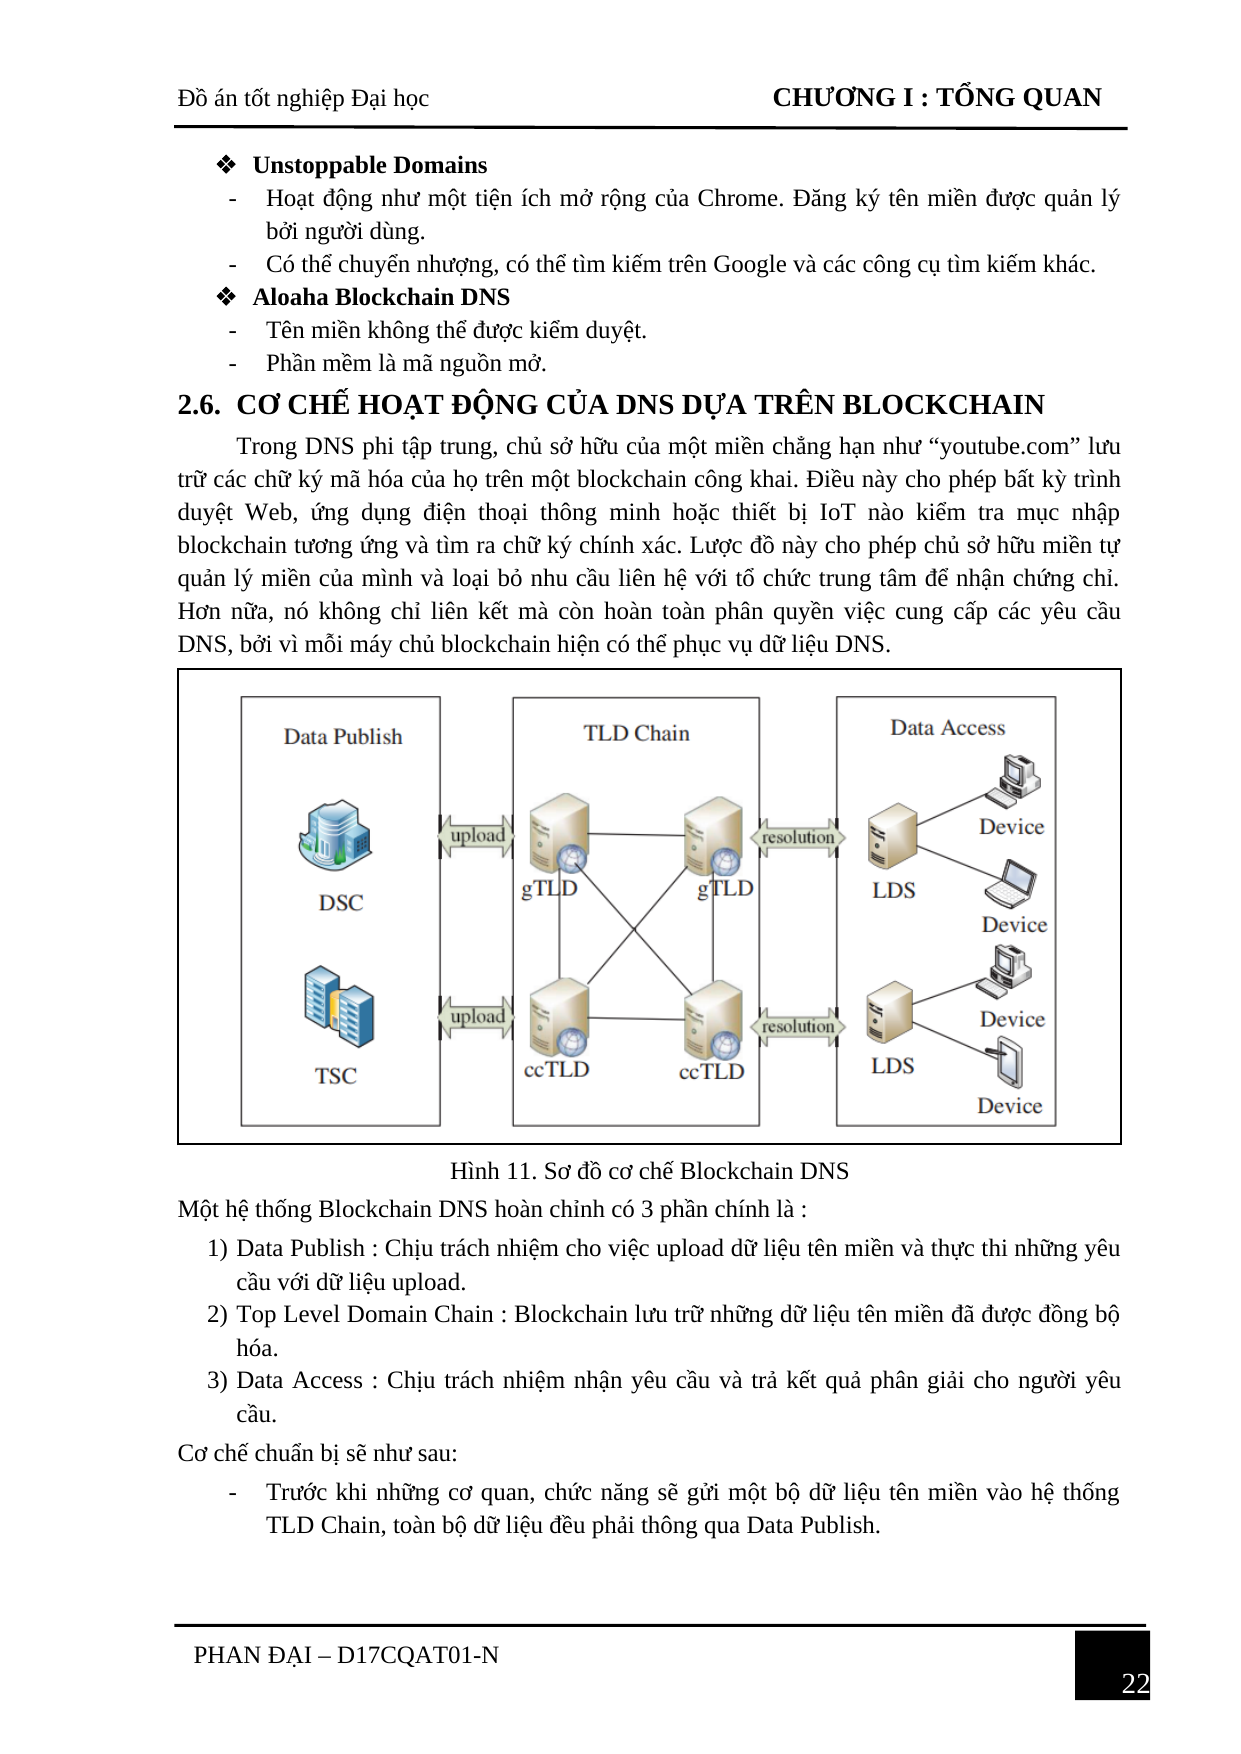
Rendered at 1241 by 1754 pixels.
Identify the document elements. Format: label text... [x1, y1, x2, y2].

list Aloaha Blockchain DNS [215, 282, 1122, 311]
list Có thể chuyển nhượng, có thể tìm kiếm trên Google và các công cụ tìm kiếm khác. [228, 249, 1122, 278]
text Hình 11. Sơ đồ cơ chế Blockchain DNS [177, 1156, 1122, 1184]
list Tên miền không thể được kiểm duyệt. [228, 315, 1122, 344]
list Unstoppable Domains [215, 150, 1122, 178]
list Phần mềm là mã nguồn mở. [228, 348, 1122, 377]
text Trong DNS phi tập trung, chủ sở hữu của một miền chẳng hạn như “youtube.com” lưu trữ các chữ ký mã hóa của họ trên một blockchain công khai. Điều này cho phép bất kỳ trình duyệt Web, ứng dụng điện thoại thông minh hoặc thiết bị IoT nào kiểm tra mục nhập blockchain tương ứng và tìm ra chữ ký chính xác. Lược đồ này cho phép chủ sở hữu miền tự quản lý miền của mình và loại bỏ nhu cầu liên hệ với tổ chức trung tâm để nhận chứng chỉ. Hơn nữa, nó không chỉ liên kết mà còn hoàn toàn phân quyền việc cung cấp các yêu cầu DNS, bởi vì mỗi máy chủ blockchain hiện có thể phục vụ dữ liệu DNS. [177, 431, 1122, 658]
picture [179, 670, 1120, 1143]
text Cơ chế chuẩn bị sẽ như sau: [177, 1438, 1122, 1467]
list Data Publish : Chịu trách nhiệm cho việc upload dữ liệu tên miền và thực thi những yêu cầu với dữ liệu upload. [207, 1233, 1122, 1295]
list Hoạt động như một tiện ích mở rộng của Chrome. Đăng ký tên miền được quản lý bởi người dùng. [228, 183, 1122, 244]
list Top Level Domain Chain : Blockchain lưu trữ những dữ liệu tên miền đã được đồng bộ hóa. [207, 1299, 1122, 1361]
subtitle CƠ CHẾ HOẠT ĐỘNG CỦA DNS DỰA TRÊN BLOCKCHAIN [177, 387, 1122, 421]
text Một hệ thống Blockchain DNS hoàn chỉnh có 3 phần chính là : [177, 1194, 1122, 1223]
list Data Access : Chịu trách nhiệm nhận yêu cầu và trả kết quả phân giải cho người yêu cầu. [207, 1366, 1122, 1427]
list Trước khi những cơ quan, chức năng sẽ gửi một bộ dữ liệu tên miền vào hệ thống TLD Chain, toàn bộ dữ liệu đều phải thông qua Data Publish. [228, 1477, 1122, 1539]
